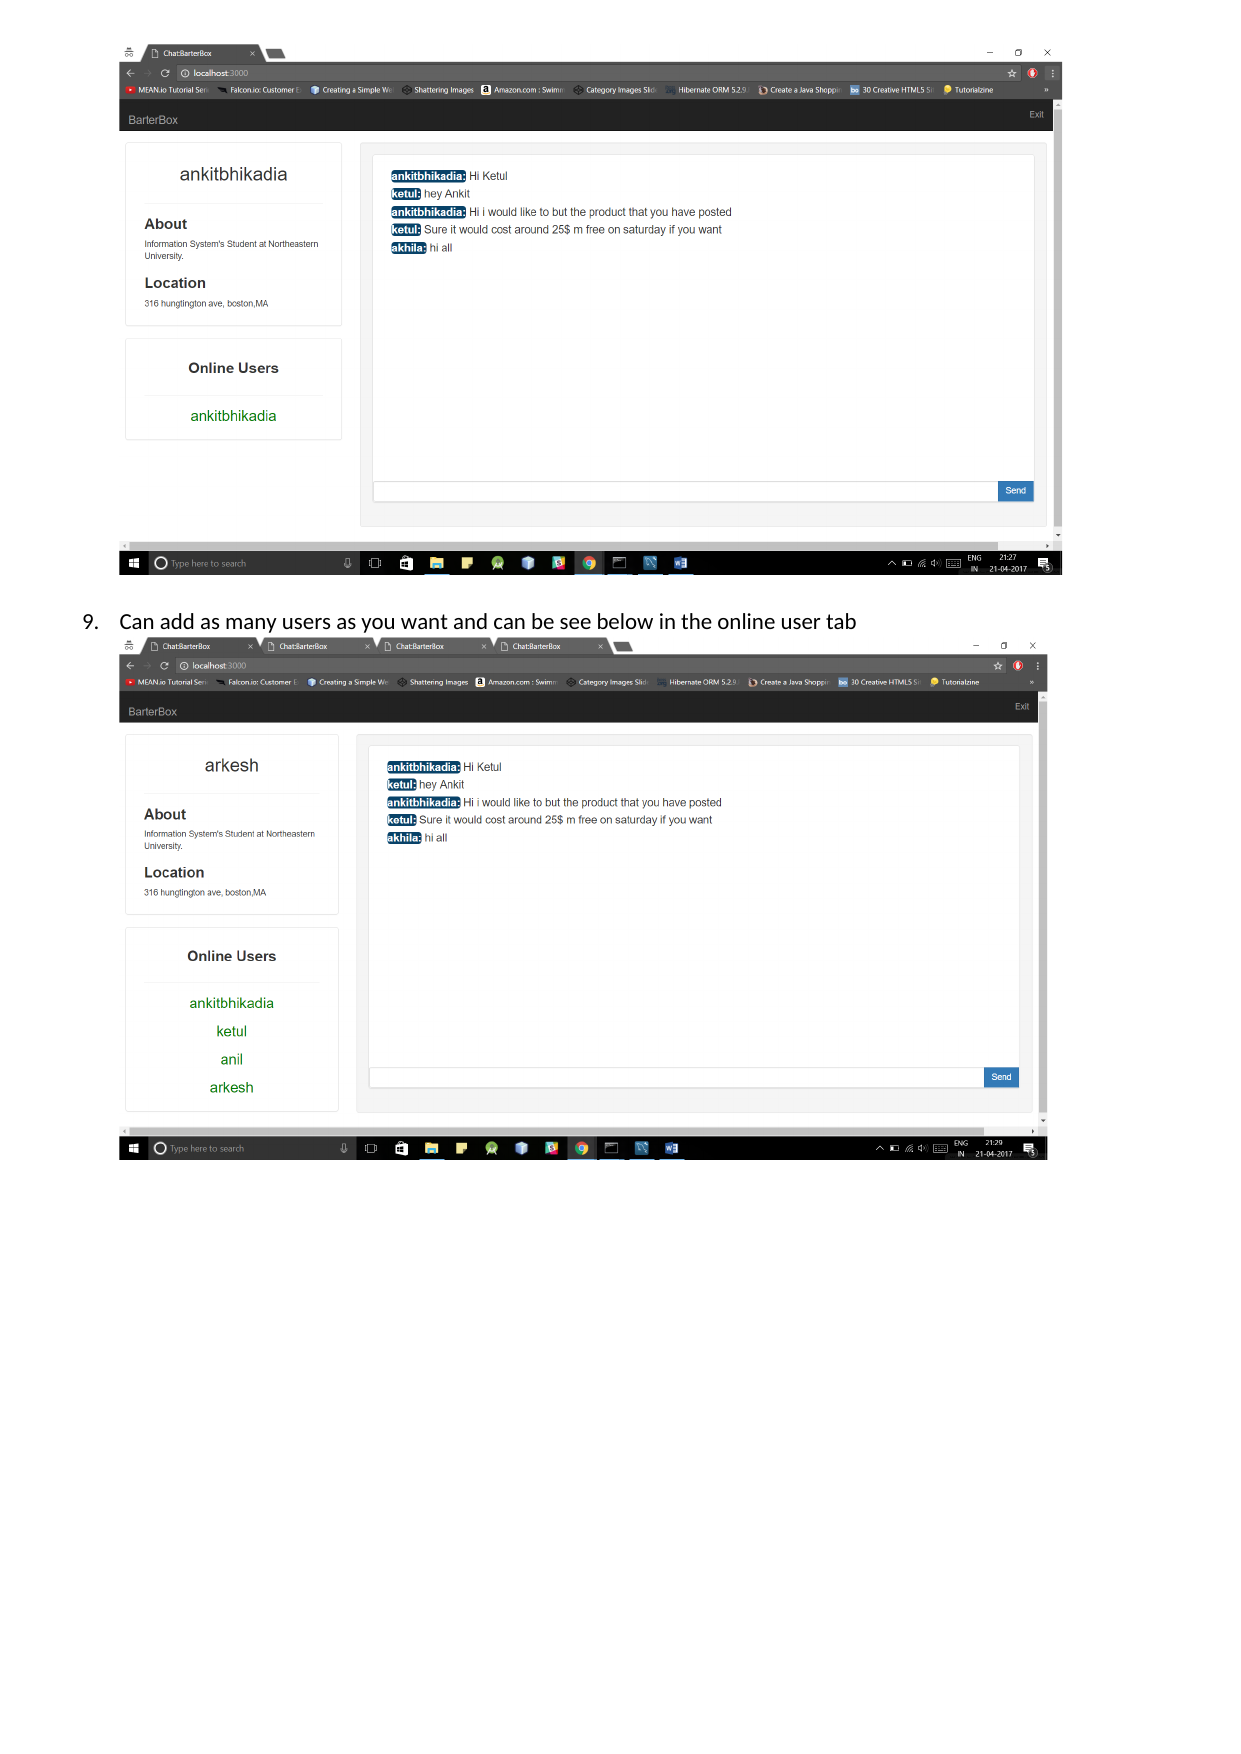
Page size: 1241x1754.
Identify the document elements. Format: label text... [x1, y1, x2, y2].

picture [119, 637, 1048, 1160]
picture [119, 44, 1063, 575]
list Can add as many users as you want and can be see below in the online user tab [82, 607, 1196, 635]
